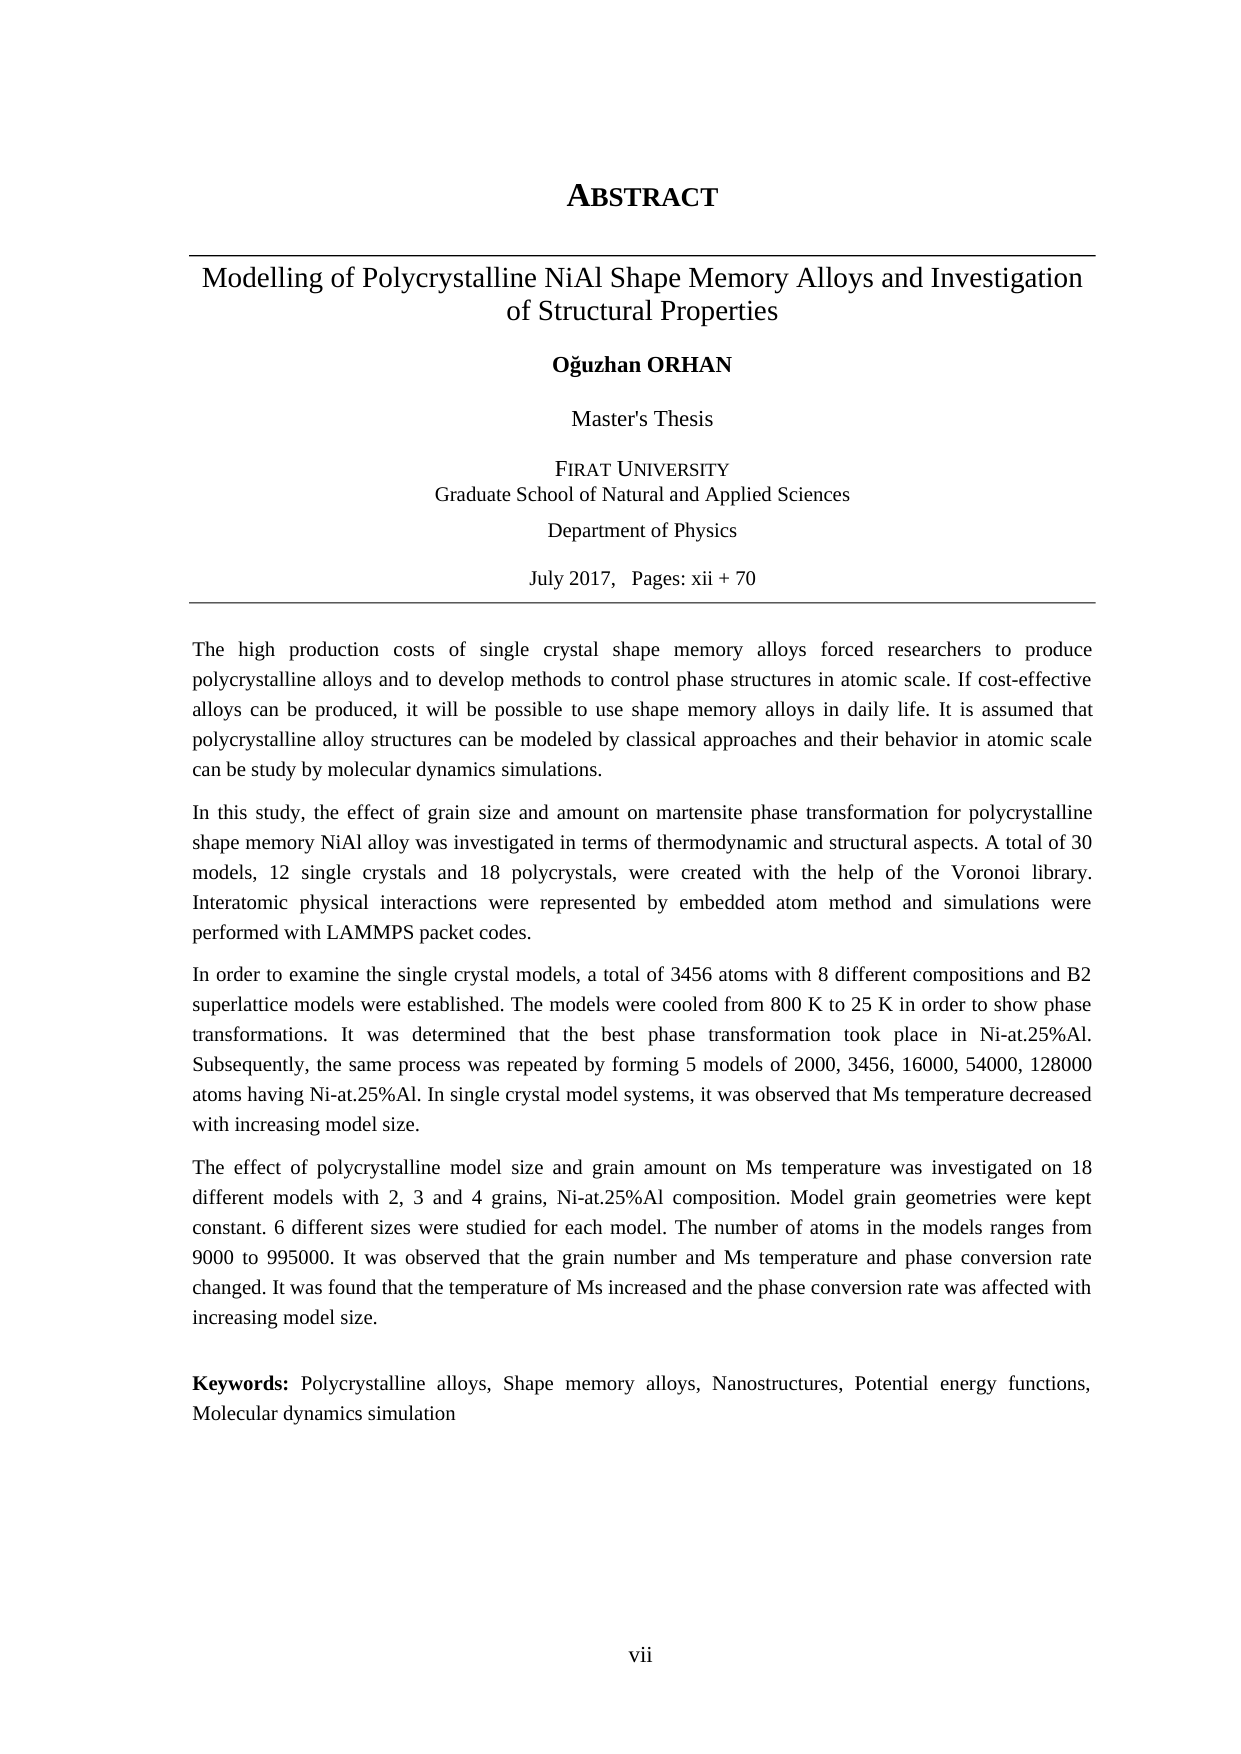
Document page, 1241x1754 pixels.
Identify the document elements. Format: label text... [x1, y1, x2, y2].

title Modelling of Polycrystalline NiAl Shape Memory Alloys and Investigation of Structural Properties [201, 260, 1083, 327]
text July 2017, Pages: xii + 70 [202, 566, 1083, 590]
text Graduate School of Natural and Applied Sciences Department of Physics [397, 482, 887, 542]
text The effect of polycrystalline model size and grain amount on Ms temperature was investigated on 18 different models with 2, 3 and 4 grains, Ni-at.25%Al composition. Model grain geometries were kept constant. 6 different sizes were studied for each model. The number of atoms in the models ranges from 9000 to 995000. It was observed that the grain number and Ms temperature and phase conversion rate changed. It was found that the temperature of Ms increased and the phase conversion rate was affected with increasing model size. [192, 1155, 1092, 1329]
text Keywords: Polycrystalline alloys, Shape memory alloys, Nanostructures, Potential energy functions, Molecular dynamics simulation [192, 1371, 1092, 1425]
subtitle Oğuzhan ORHAN [201, 351, 1083, 378]
subtitle ABSTRACT [201, 175, 1083, 213]
text In this study, the effect of grain size and amount on martensite phase transformation for polycrystalline shape memory NiAl alloy was investigated in terms of thermodynamic and structural aspects. A total of 30 models, 12 single crystals and 18 polycrystals, were created with the help of the Voronoi library. Interatomic physical interactions were represented by embedded atom method and simulations were performed with LAMMPS packet codes. [192, 800, 1092, 944]
text Master's Thesis FIRAT UNIVERSITY [554, 382, 731, 482]
text In order to examine the single crystal models, a total of 3456 atoms with 8 different compositions and B2 superlattice models were established. The models were cooled from 800 K to 25 K in order to show phase transformations. It was determined that the best phase transformation took place in Ni-at.25%Al. Subsequently, the same process was repeated by forming 5 models of 2000, 3456, 16000, 54000, 128000 atoms having Ni-at.25%Al. In single crystal model systems, it was observed that Ms temperature decreased with increasing model size. [192, 962, 1093, 1136]
text The high production costs of single crystal shape memory alloys forced researchers to produce polycrystalline alloys and to develop methods to control phase structures in atomic scale. If cost-effective alloys can be produced, it will be possible to use shape memory alloys in daily life. It is assumed that polycrystalline alloy structures can be modeled by classical approaches and their behavior in atomic scale can be study by molecular dynamics simulations. [192, 637, 1093, 781]
